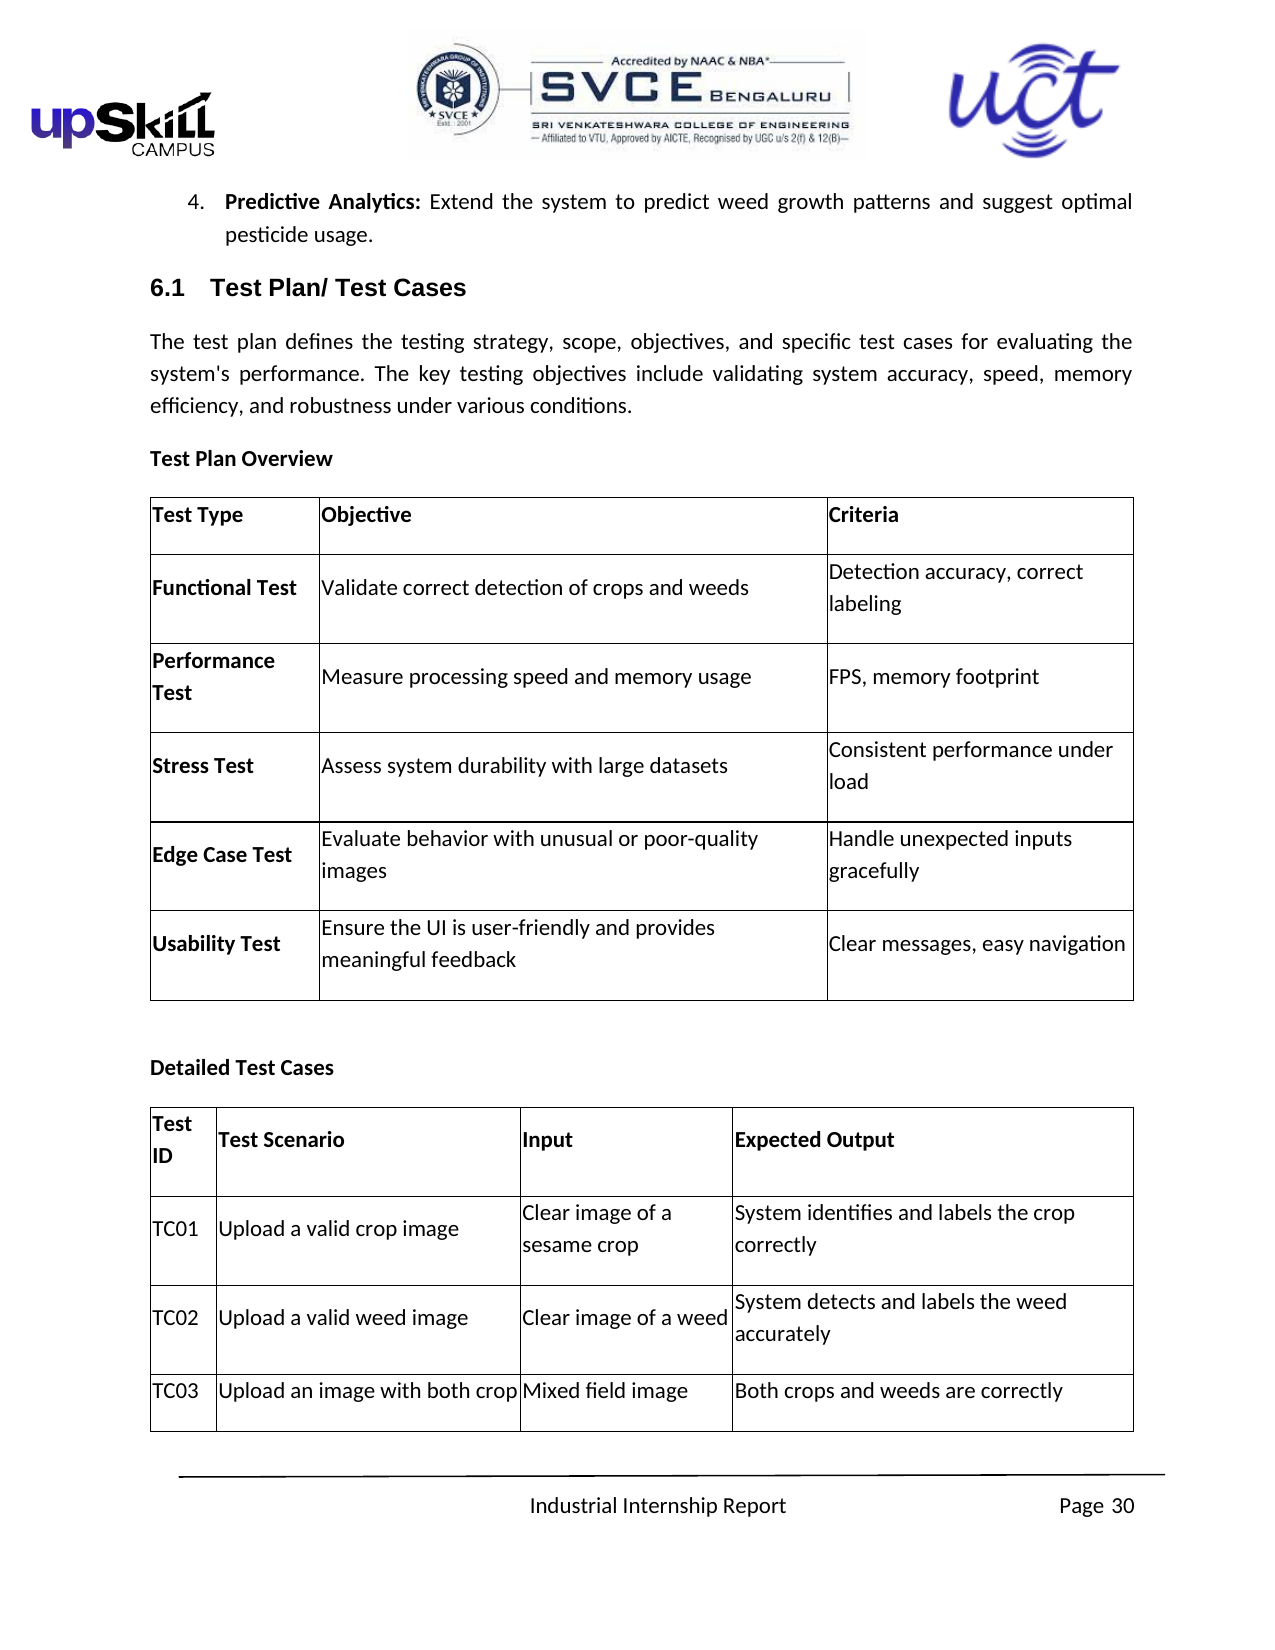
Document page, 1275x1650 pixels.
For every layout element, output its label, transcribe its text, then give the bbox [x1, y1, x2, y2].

text Detailed Test Cases [150, 1053, 1134, 1082]
table_cell Detection accuracy, correct labeling [828, 555, 1133, 643]
table_header Criteria [828, 498, 1133, 554]
table_cell System identifies and labels the crop correctly [733, 1197, 1133, 1285]
table_cell Upload a valid weed image [217, 1286, 520, 1374]
table_cell Assess system durability with large datasets [320, 733, 827, 821]
table_header Test Type [151, 498, 319, 554]
table_header Expected Output [733, 1108, 1133, 1196]
table_header Objective [320, 498, 827, 554]
table_cell TC02 [151, 1286, 216, 1374]
picture [408, 28, 867, 160]
table_cell Ensure the UI is user-friendly and provides meaningful feedback [320, 911, 827, 999]
picture [946, 34, 1125, 160]
table_header Test Scenario [217, 1108, 520, 1196]
table_cell Handle unexpected inputs gracefully [828, 823, 1133, 910]
text Test Plan Overview [150, 444, 1134, 472]
table_cell Functional Test [151, 555, 319, 643]
table_cell Clear image of a sesame crop [521, 1197, 732, 1285]
table_cell Clear messages, easy navigation [828, 911, 1133, 999]
subtitle Test Plan/ Test Cases [150, 277, 1134, 302]
table_header Test ID [151, 1108, 216, 1196]
text The test plan defines the testing strategy, scope, objectives, and specific test cases for evaluating the system's performance. The key testing objectives include validating system accuracy, speed, memory efficiency, and robustness under various conditions. [150, 327, 1134, 419]
table_cell Measure processing speed and memory usage [320, 644, 827, 732]
table_cell Mixed field image [521, 1375, 732, 1431]
table_cell FPS, memory footprint [828, 644, 1133, 732]
table_cell Performance Test [151, 644, 319, 732]
table_cell TC01 [151, 1197, 216, 1285]
list Predictive Analytics: Extend the system to predict weed growth patterns and suggest optimal pesticide usage. [187, 187, 1134, 248]
picture [0, 79, 246, 160]
table_cell TC03 [151, 1375, 216, 1431]
table_cell Both crops and weeds are correctly identified and annotated [733, 1375, 1133, 1431]
table_header Input [521, 1108, 732, 1196]
table_cell Consistent performance under load [828, 733, 1133, 821]
table_cell Upload an image with both crop and weed [217, 1375, 520, 1431]
table_cell Usability Test [151, 911, 319, 999]
table_cell Edge Case Test [151, 823, 319, 910]
table_cell Upload a valid crop image [217, 1197, 520, 1285]
table_cell Clear image of a weed [521, 1286, 732, 1374]
table_cell Validate correct detection of crops and weeds [320, 555, 827, 643]
table_cell System detects and labels the weed accurately [733, 1286, 1133, 1374]
table_cell Stress Test [151, 733, 319, 821]
table_cell Evaluate behavior with unusual or poor-quality images [320, 823, 827, 910]
